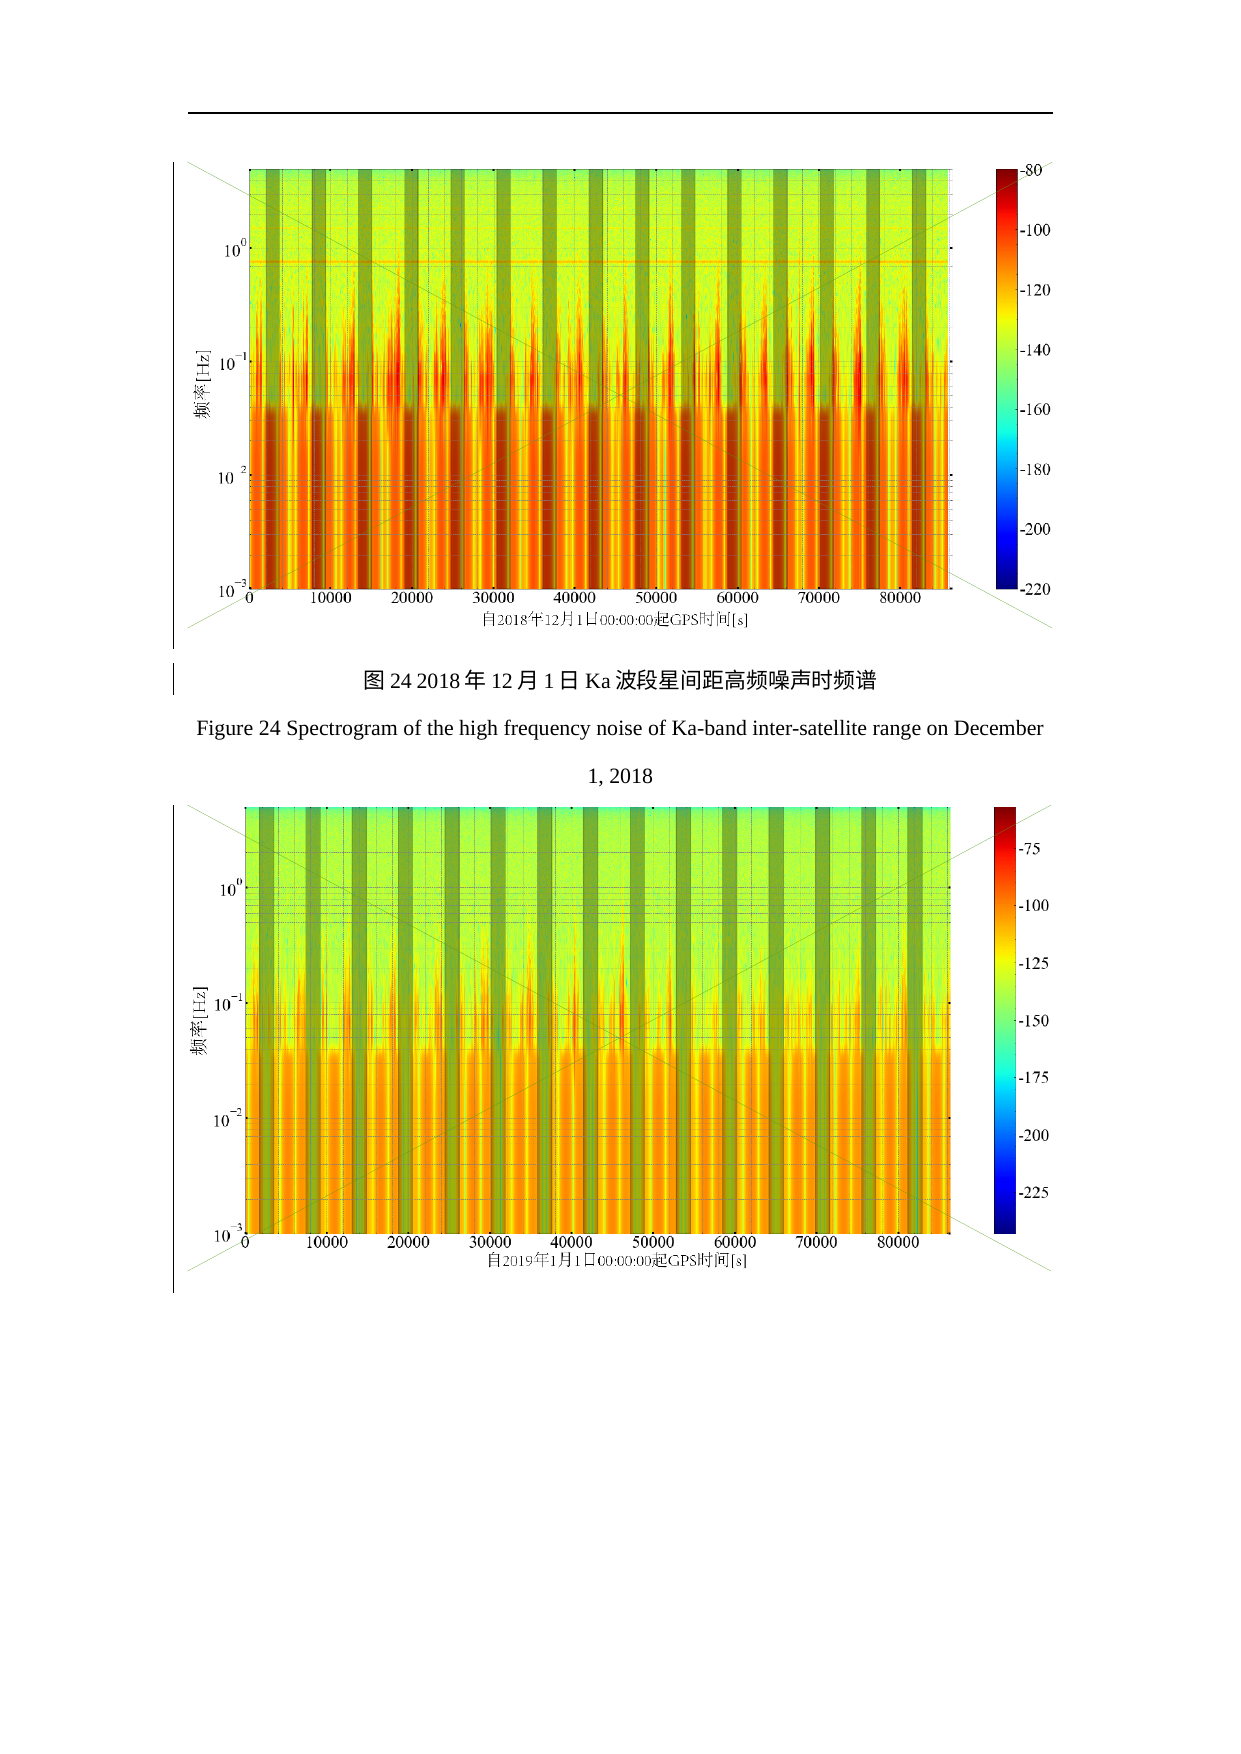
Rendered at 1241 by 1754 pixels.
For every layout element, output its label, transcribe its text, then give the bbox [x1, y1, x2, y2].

text 图 24 2018年12月1日Ka波段星间距高频噪声时频谱 [187, 663, 1053, 695]
picture [190, 805, 1049, 1037]
text Figure 24 Spectrogram of the high frequency noise of Ka-band inter-satellite range on December 1, 2018 [187, 711, 1053, 792]
picture [188, 1039, 1050, 1272]
picture [188, 396, 1051, 629]
picture [187, 163, 617, 627]
picture [622, 806, 1052, 1270]
picture [622, 163, 1053, 627]
picture [187, 806, 617, 1270]
picture [190, 162, 1050, 394]
